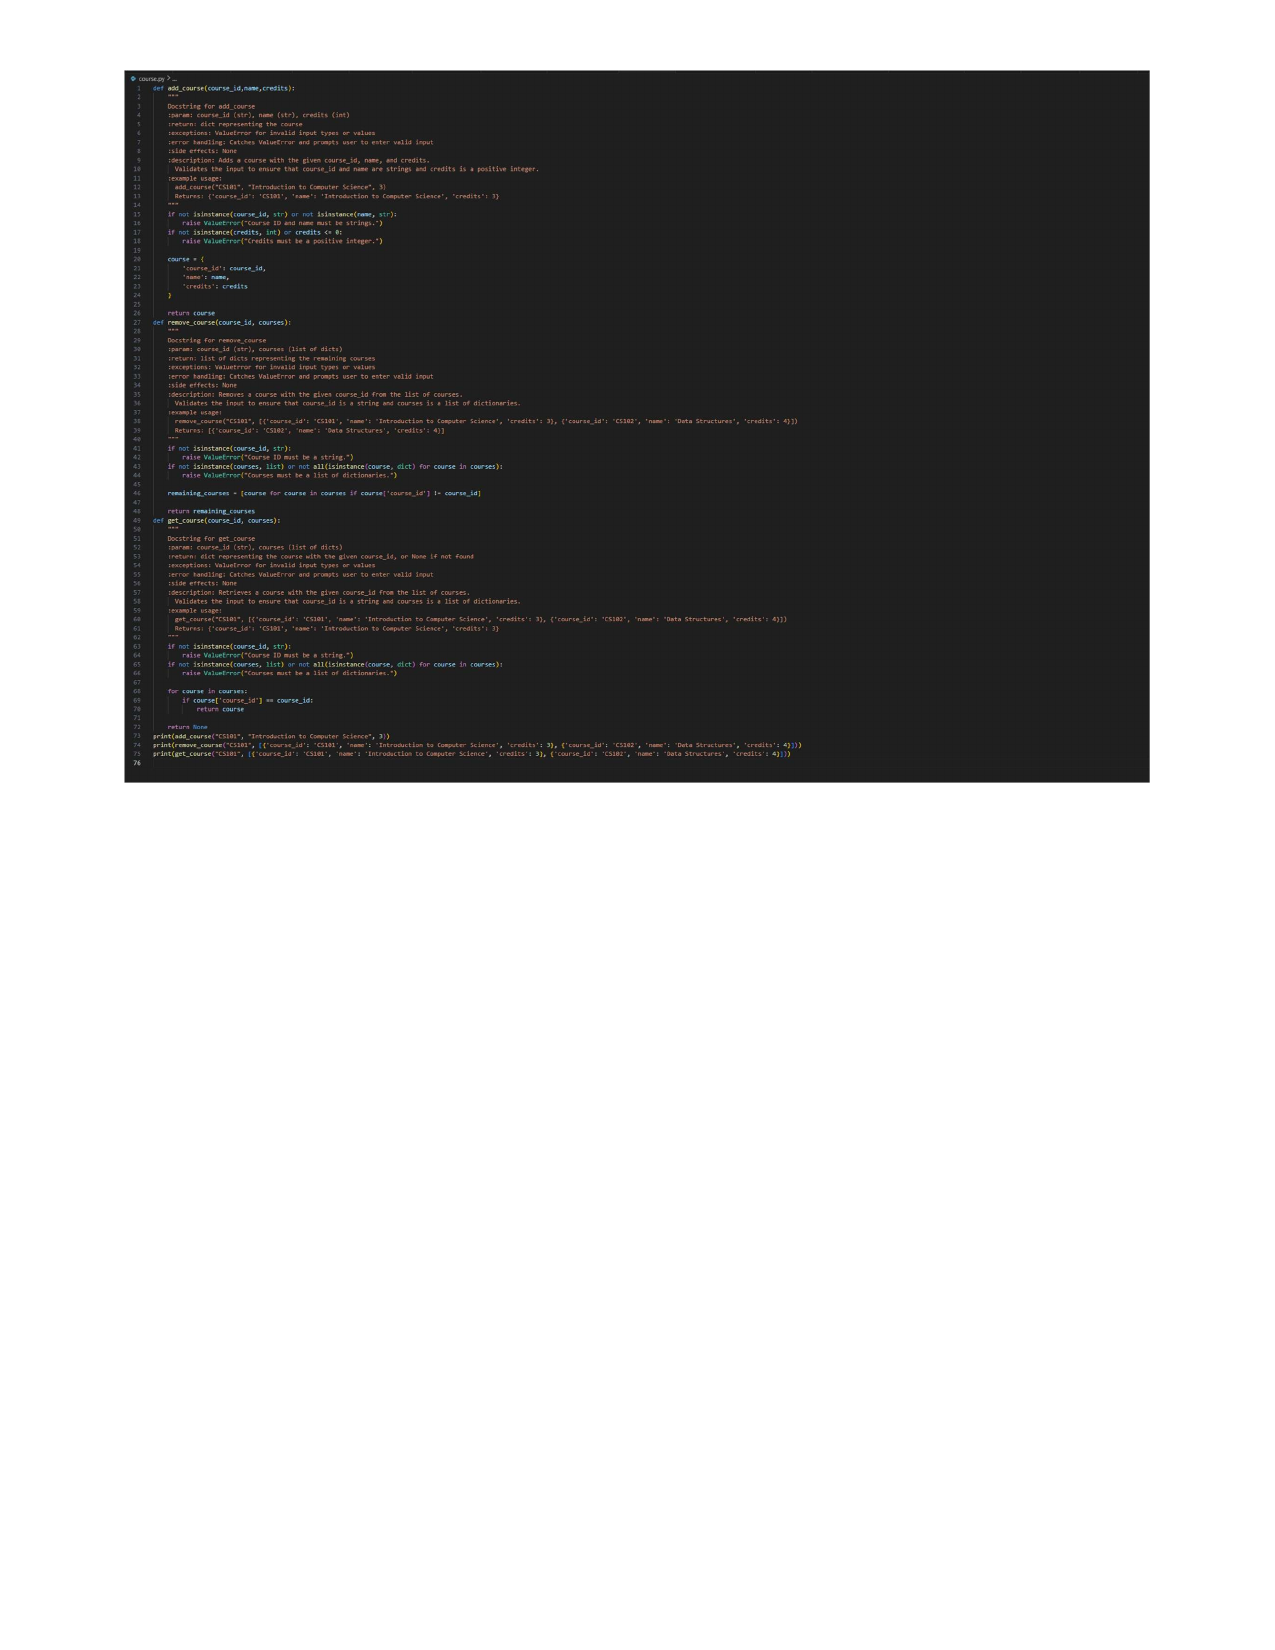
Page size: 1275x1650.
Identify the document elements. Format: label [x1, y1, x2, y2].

picture [124, 70, 1150, 783]
